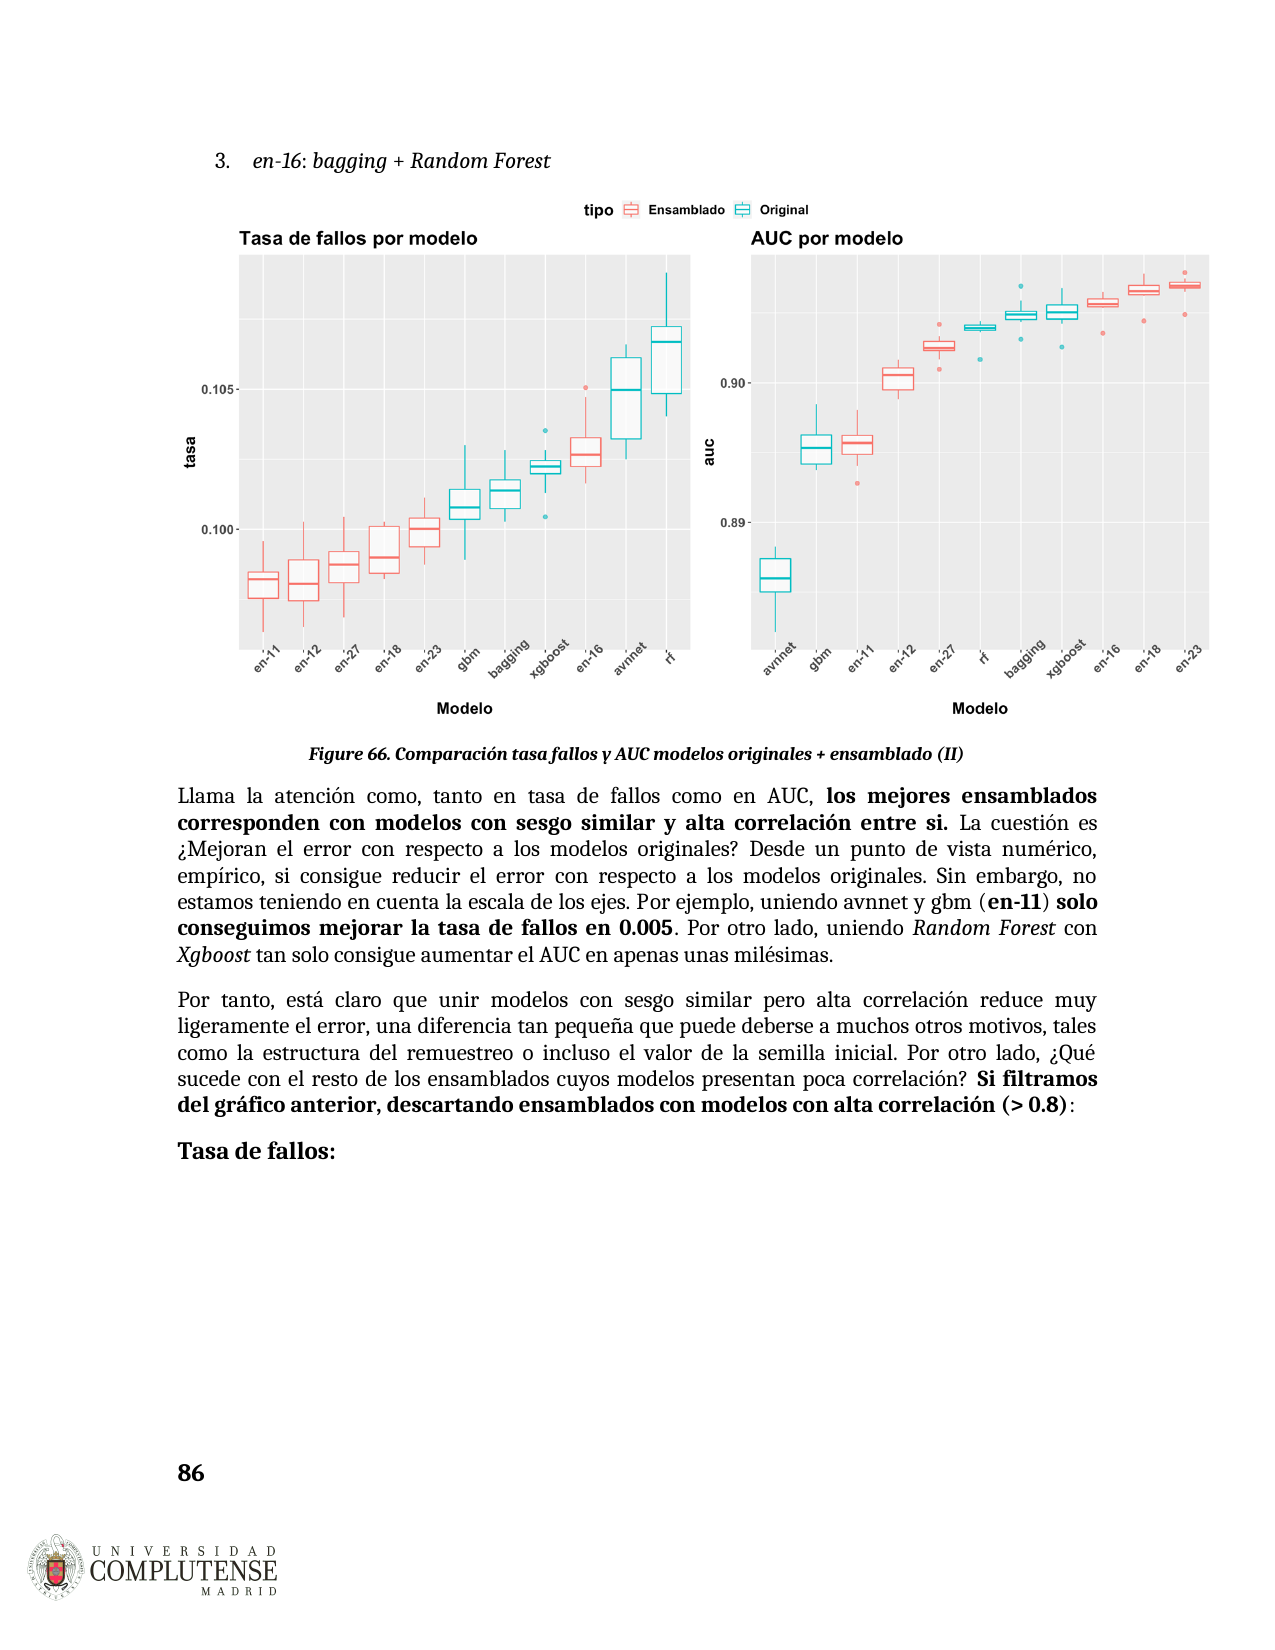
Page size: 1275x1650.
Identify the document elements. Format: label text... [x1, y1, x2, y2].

text Figure 66. Comparación tasa fallos y AUC modelos originales + ensamblado (II) [177, 743, 1098, 764]
picture [177, 194, 1215, 723]
list en-16: bagging + Random Forest [215, 148, 1098, 174]
text Por tanto, está claro que unir modelos con sesgo similar pero alta correlación reduce muy ligeramente el error, una diferencia tan pequeña que puede deberse a muchos otros motivos, tales como la estructura del remuestreo o incluso el valor de la semilla inicial. Por otro lado, ¿Qué sucede con el resto de los ensamblados cuyos modelos presentan poca correlación? Si filtramos del gráfico anterior, descartando ensamblados con modelos con alta correlación (> 0.8): [177, 987, 1098, 1118]
text Tasa de fallos: [177, 1137, 1098, 1166]
picture [24, 1496, 280, 1640]
text Llama la atención como, tanto en tasa de fallos como en AUC, los mejores ensamblados corresponden con modelos con sesgo similar y alta correlación entre si. La cuestión es ¿Mejoran el error con respecto a los modelos originales? Desde un punto de vista numérico, empírico, si consigue reducir el error con respecto a los modelos originales. Sin embargo, no estamos teniendo en cuenta la escala de los ejes. Por ejemplo, uniendo avnnet y gbm (en-11) solo conseguimos mejorar la tasa de fallos en 0.005. Por otro lado, uniendo Random Forest con Xgboost tan solo consigue aumentar el AUC en apenas unas milésimas. [177, 783, 1098, 968]
